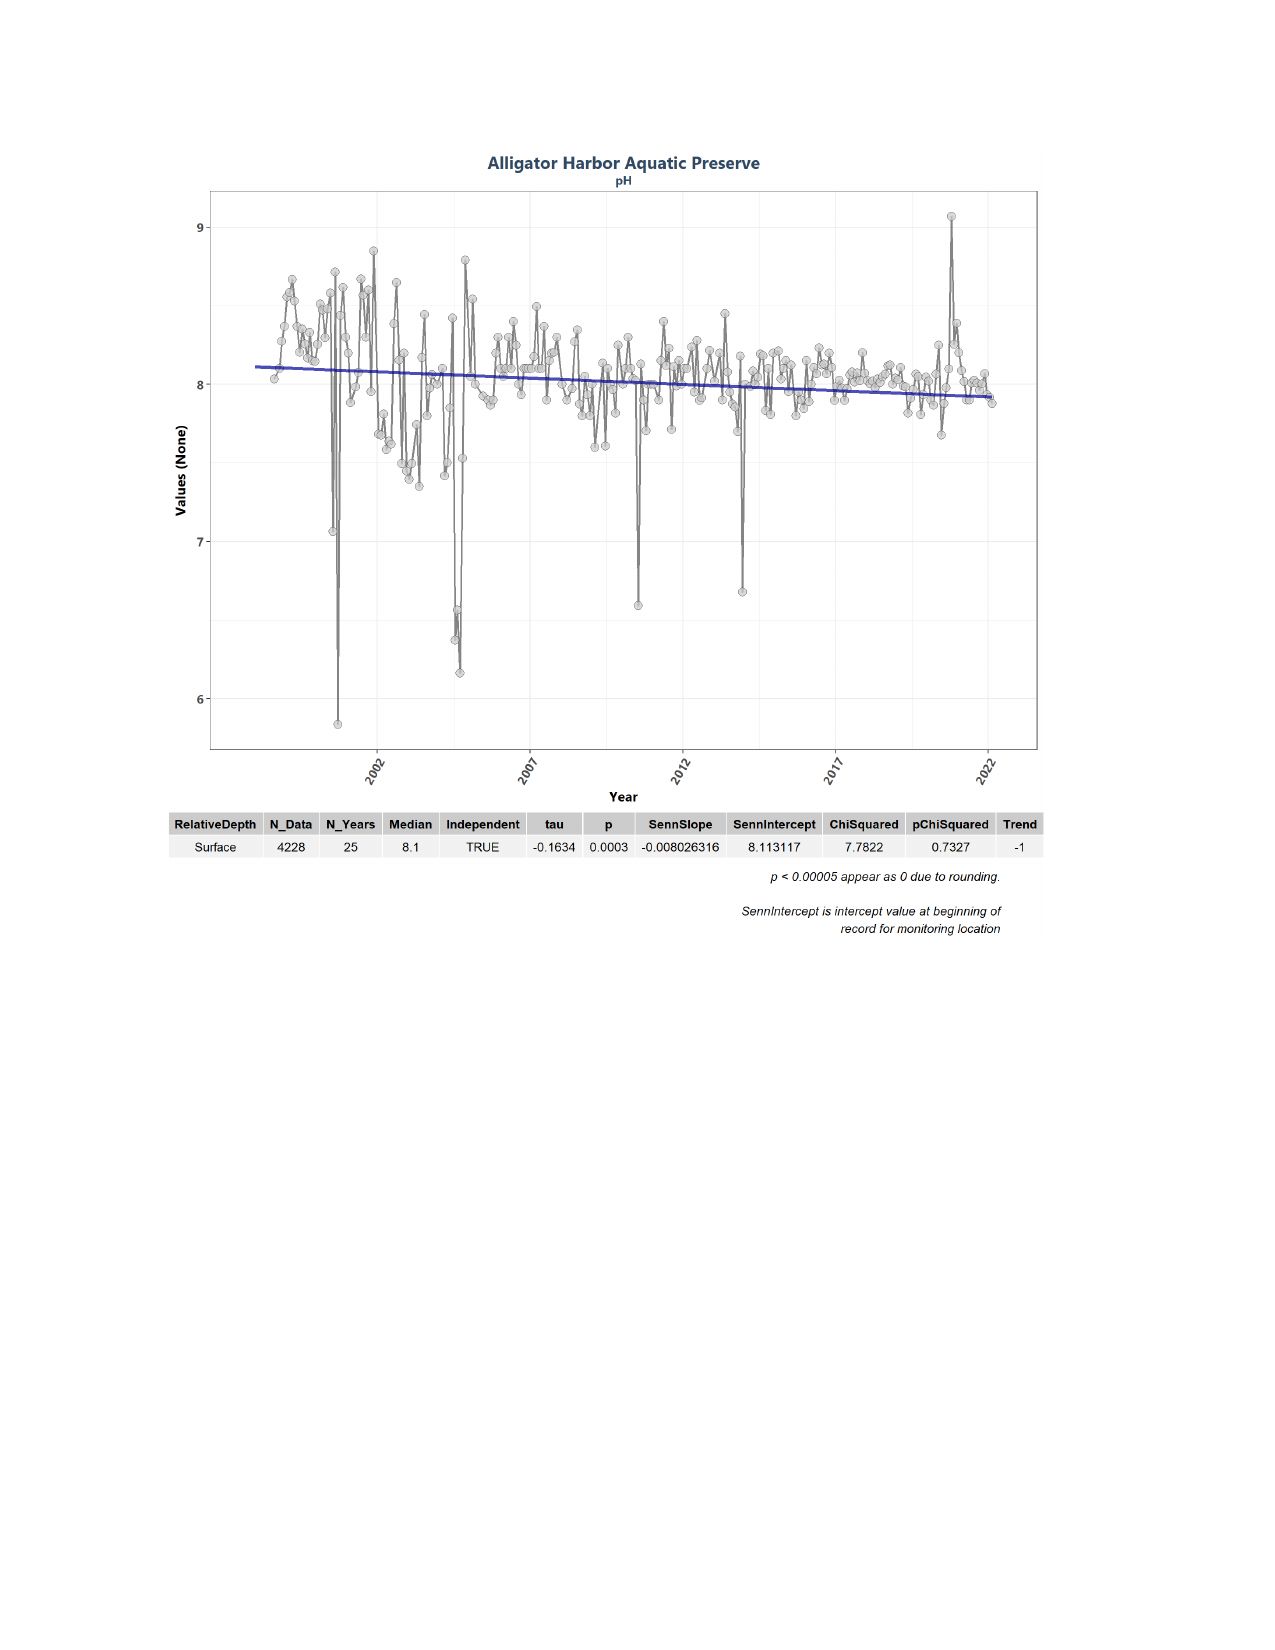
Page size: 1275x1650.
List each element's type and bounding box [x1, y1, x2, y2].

picture [168, 150, 1044, 938]
